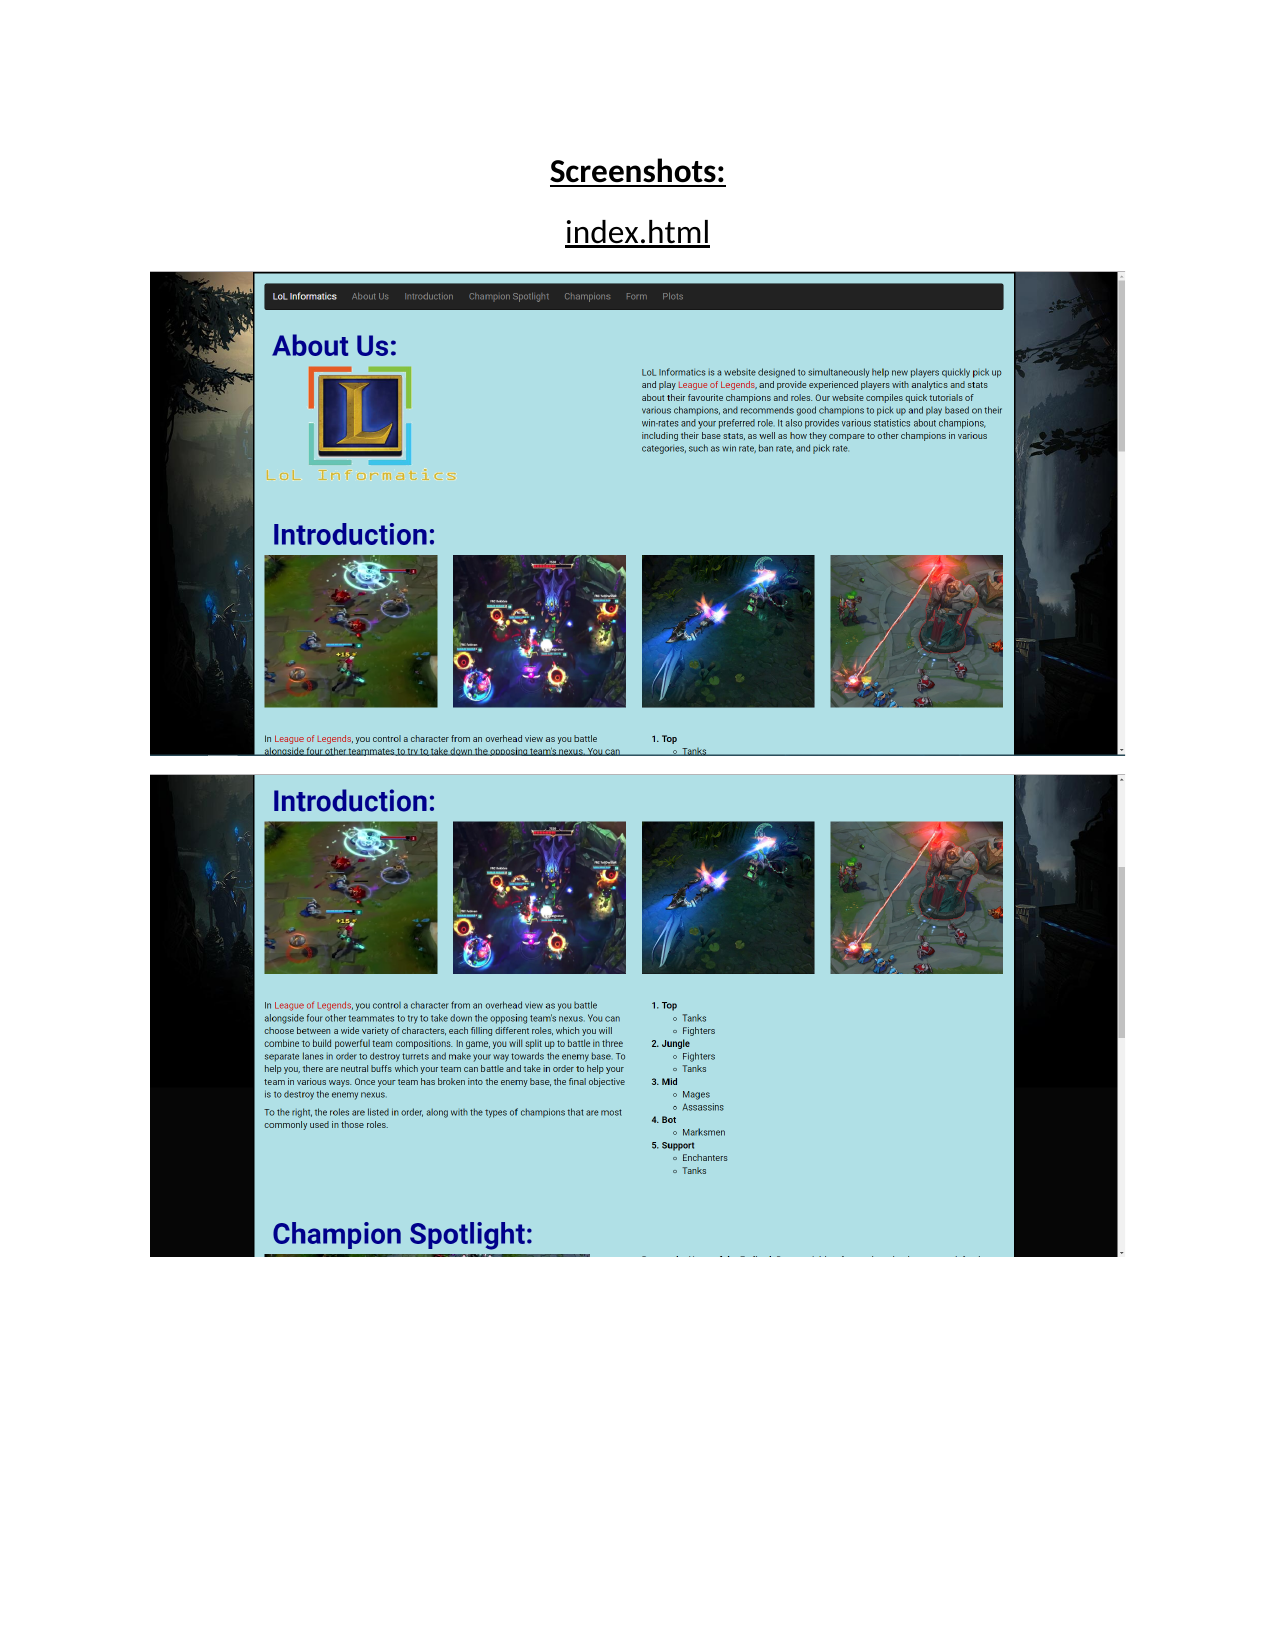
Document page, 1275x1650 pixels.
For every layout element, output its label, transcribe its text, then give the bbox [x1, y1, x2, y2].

text index.html [150, 211, 1125, 251]
picture [150, 774, 1125, 1257]
text Screenshots: [150, 150, 1125, 191]
picture [150, 271, 1125, 756]
